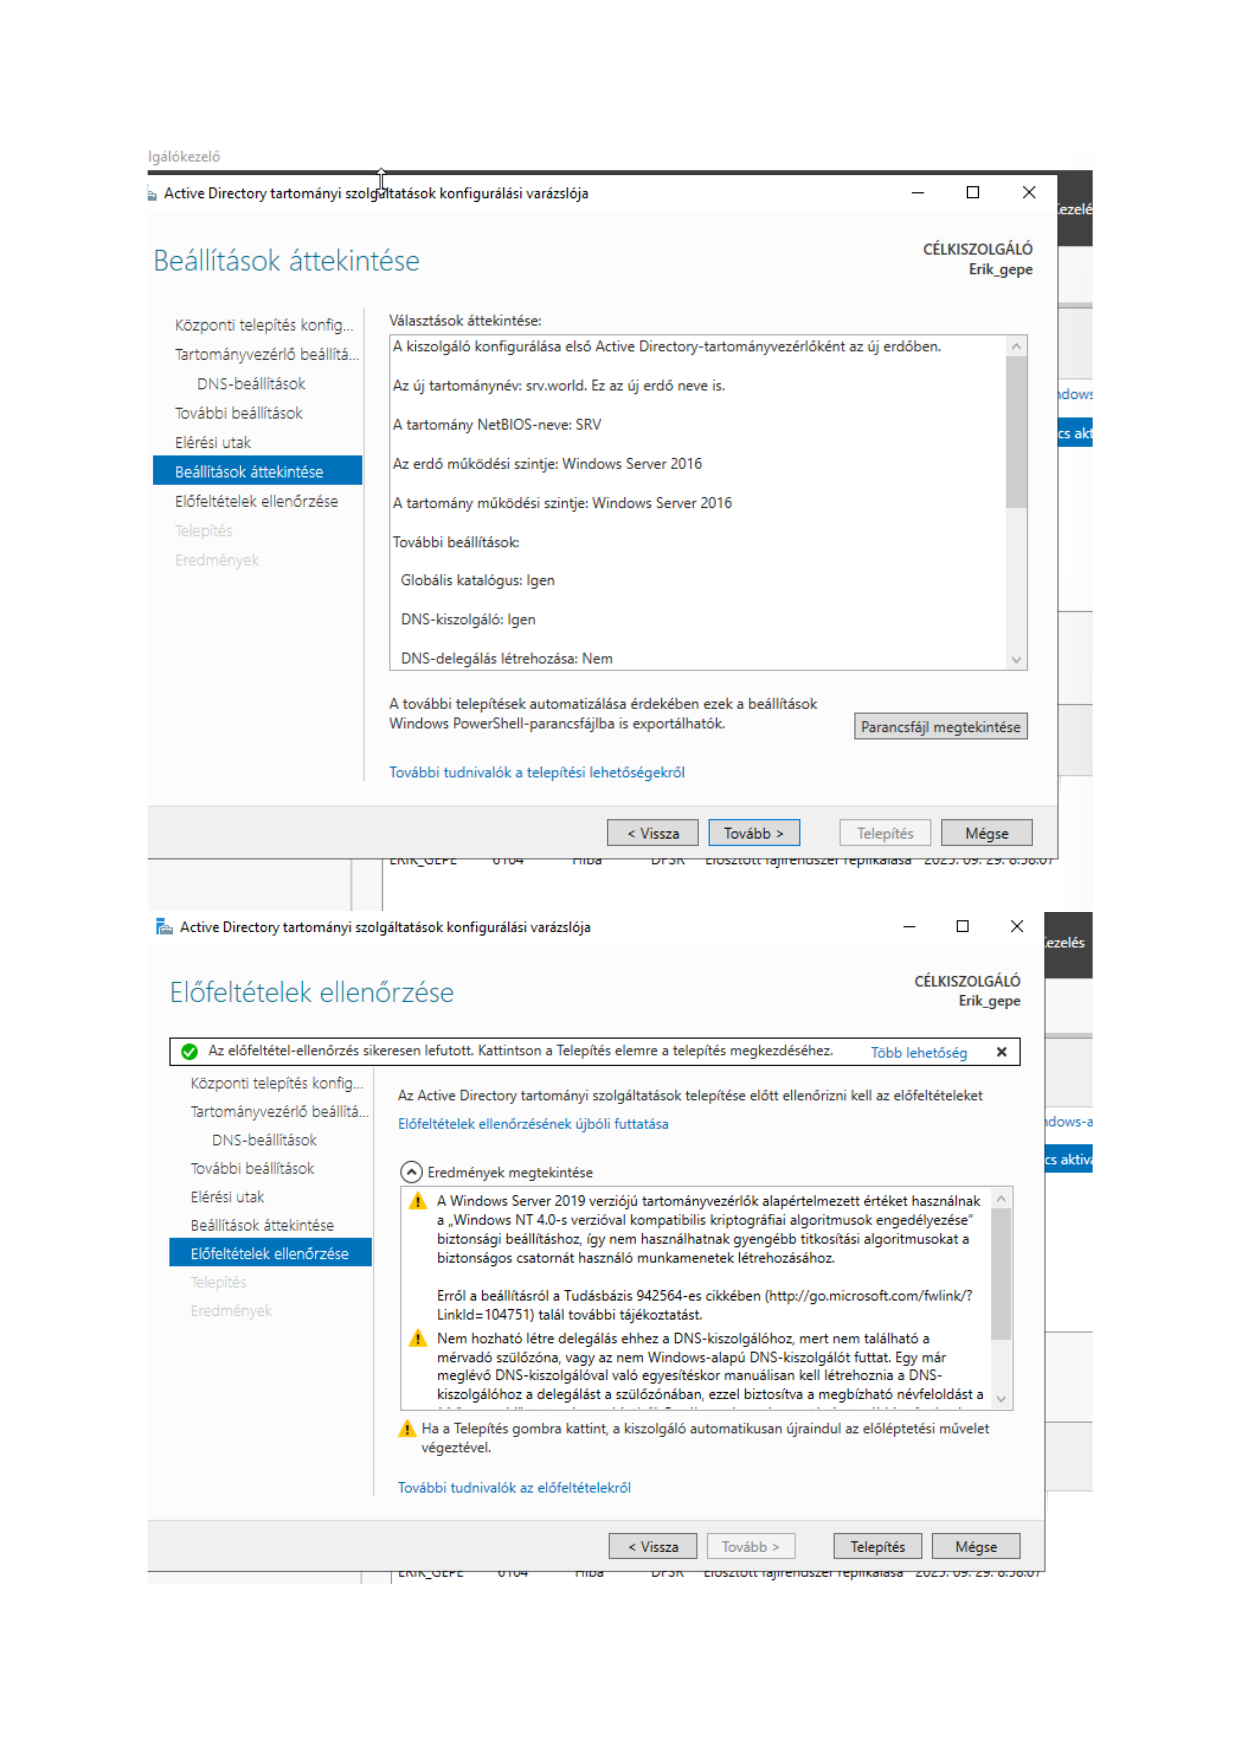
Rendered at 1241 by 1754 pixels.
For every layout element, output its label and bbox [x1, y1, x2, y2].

picture [147, 912, 1093, 1584]
picture [147, 147, 1093, 911]
